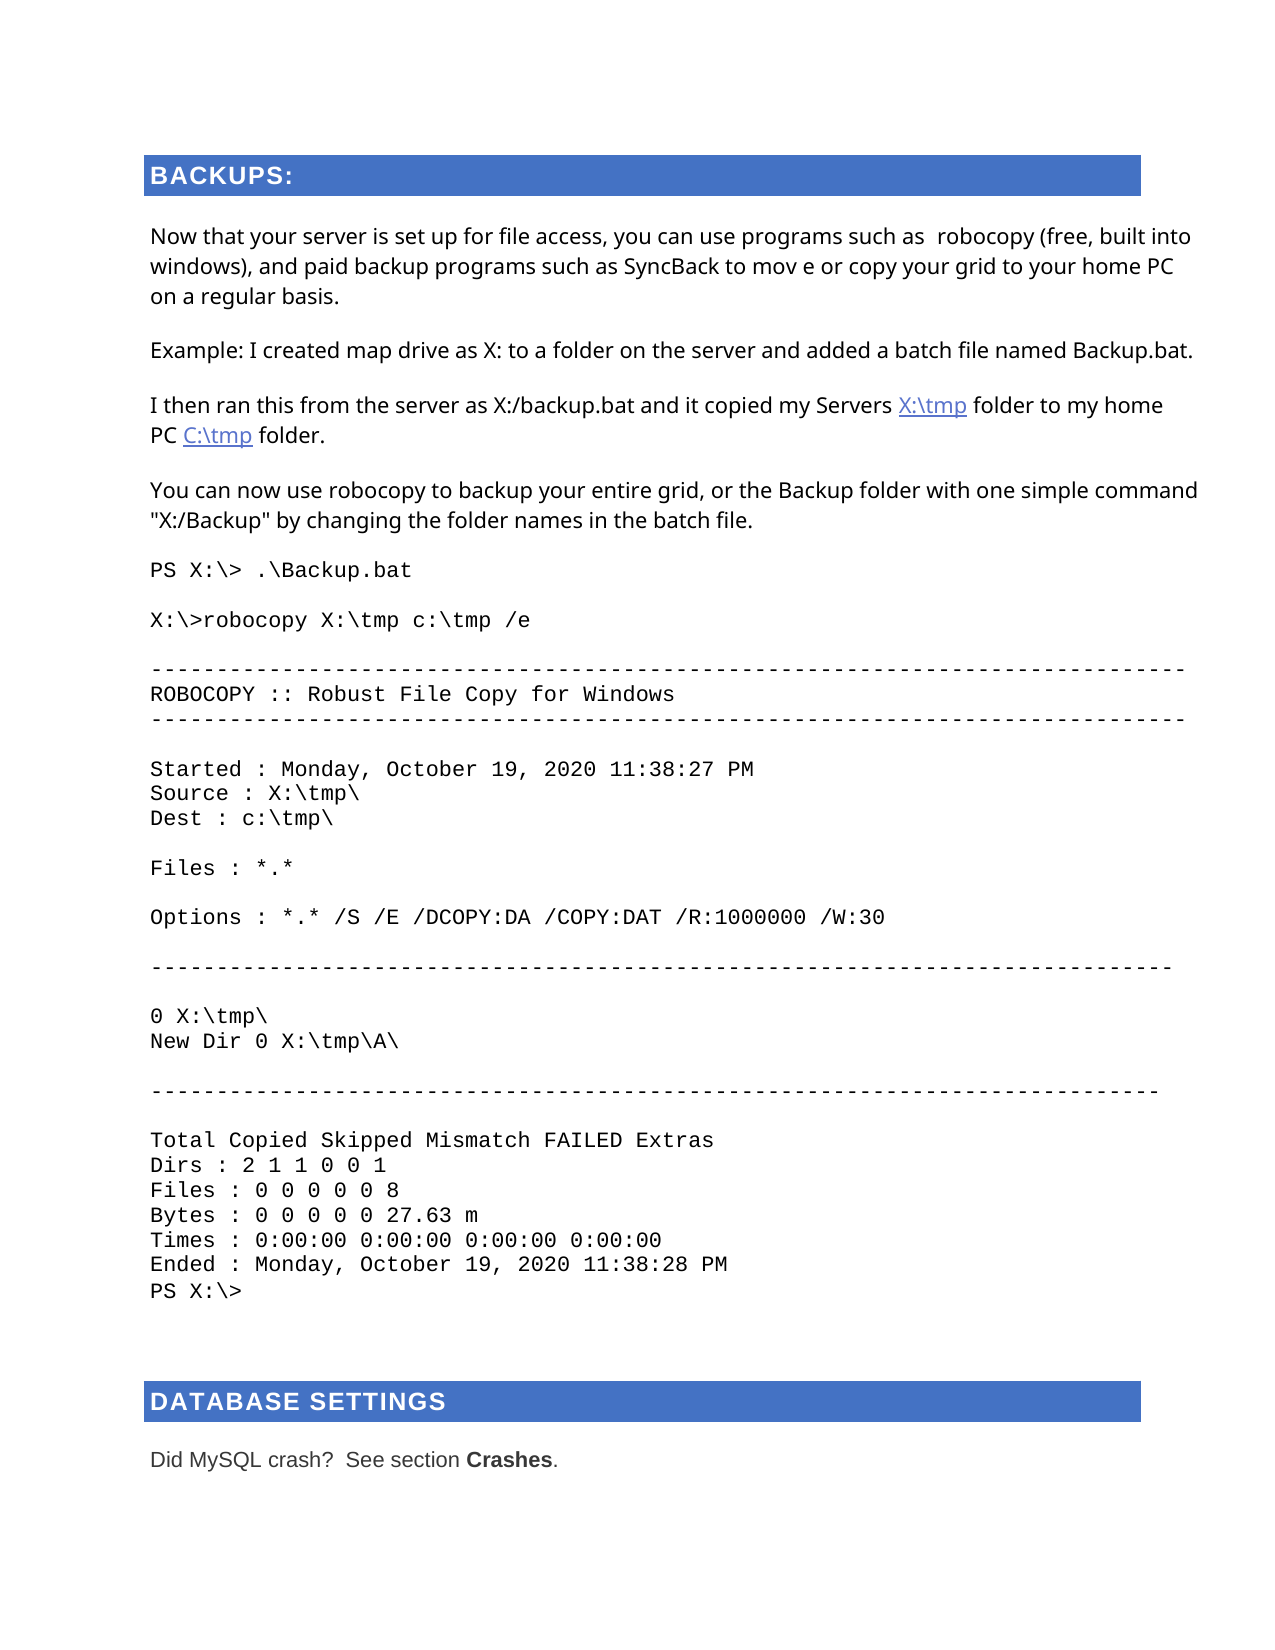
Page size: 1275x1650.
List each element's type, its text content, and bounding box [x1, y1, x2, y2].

subtitle Database Settings [150, 1387, 1134, 1416]
text You can now use robocopy to backup your entire grid, or the Backup folder with one simple command "X:/Backup" by changing the folder names in the batch file. [150, 475, 1200, 534]
subtitle Backups: [150, 161, 1134, 190]
text Now that your server is set up for file access, you can use programs such as robocopy (free, built into windows), and paid backup programs such as SyncBack to mov e or copy your grid to your home PC on a regular basis. [150, 221, 1200, 310]
text PS X:\> .\Backup.bat X:\>robocopy X:\tmp c:\tmp /e ------------------------------------------------------------------------------- ROBOCOPY :: Robust File Copy for Windows ------------------------------------------------------------------------------- Started : Monday, October 19, 2020 11:38:27 PM Source : X:\tmp\ Dest : c:\tmp\ Files : *.* Options : *.* /S /E /DCOPY:DA /COPY:DAT /R:1000000 /W:30 ------------------------------------------------------------------------------ 0 X:\tmp\ New Dir 0 X:\tmp\A\ ----------------------------------------------------------------------------- Total Copied Skipped Mismatch FAILED Extras Dirs : 2 1 1 0 0 1 Files : 0 0 0 0 0 8 Bytes : 0 0 0 0 0 27.63 m Times : 0:00:00 0:00:00 0:00:00 0:00:00 Ended : Monday, October 19, 2020 11:38:28 PM PS X:\> [150, 559, 1200, 1305]
text I then ran this from the server as X:/backup.bat and it copied my Servers X:\tmp folder to my home PC C:\tmp folder. [150, 390, 1200, 450]
text Example: I created map drive as X: to a folder on the server and added a batch file named Backup.bat. [150, 335, 1200, 365]
text Did MySQL crash? See section Crashes. [150, 1447, 1200, 1472]
